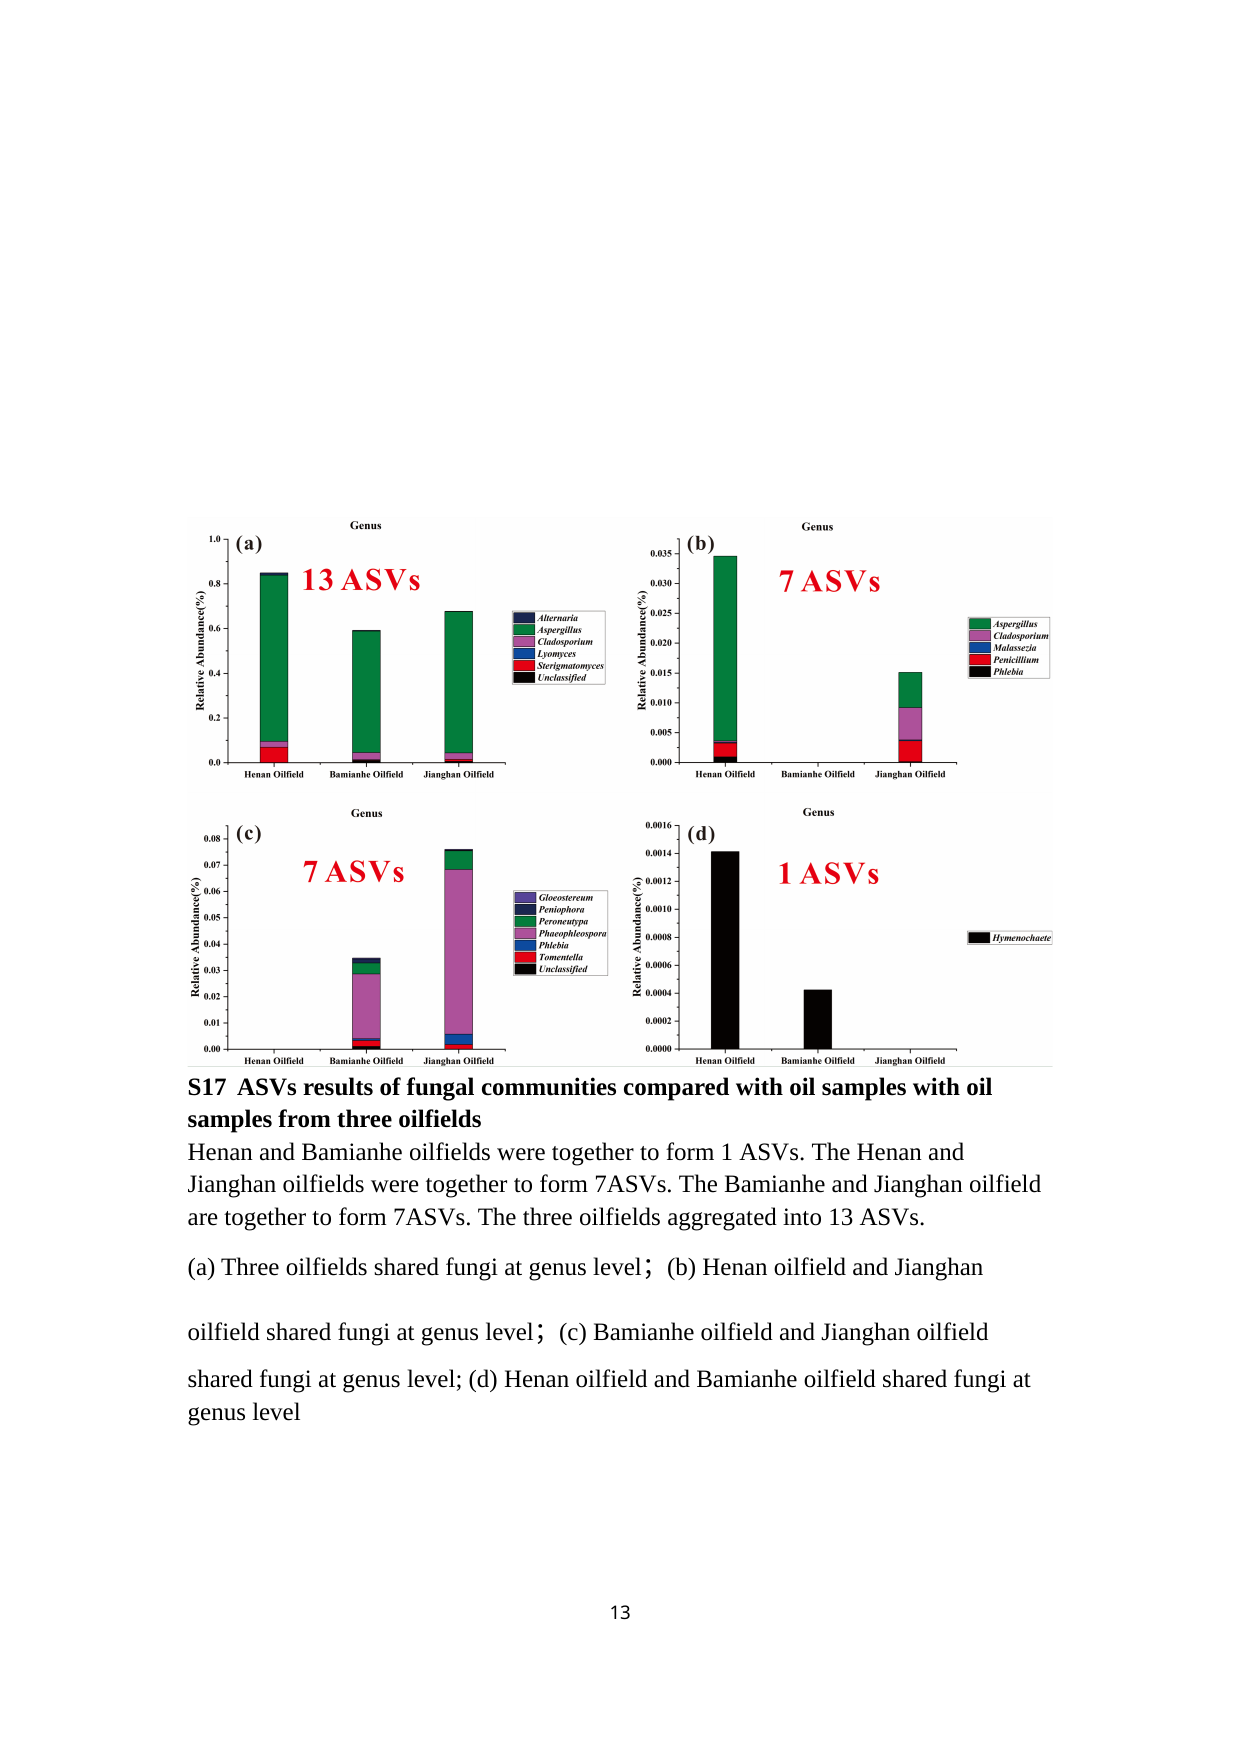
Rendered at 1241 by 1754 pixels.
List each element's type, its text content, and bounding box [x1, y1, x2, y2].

text (a) Three oilfields shared fungi at genus level；(b) Henan oilfield and Jianghan oilfield shared fungi at genus level；(c) Bamianhe oilfield and Jianghan oilfield shared fungi at genus level; (d) Henan oilfield and Bamianhe oilfield shared fungi at genus level [187, 1232, 1053, 1427]
picture [187, 517, 1053, 1067]
text S17 ASVs results of fungal communities compared with oil samples with oil samples from three oilfields [187, 1070, 1053, 1135]
text Henan and Bamianhe oilfields were together to form 1 ASVs. The Henan and Jianghan oilfields were together to form 7ASVs. The Bamianhe and Jianghan oilfield are together to form 7ASVs. The three oilfields aggregated into 13 ASVs. [187, 1135, 1053, 1232]
